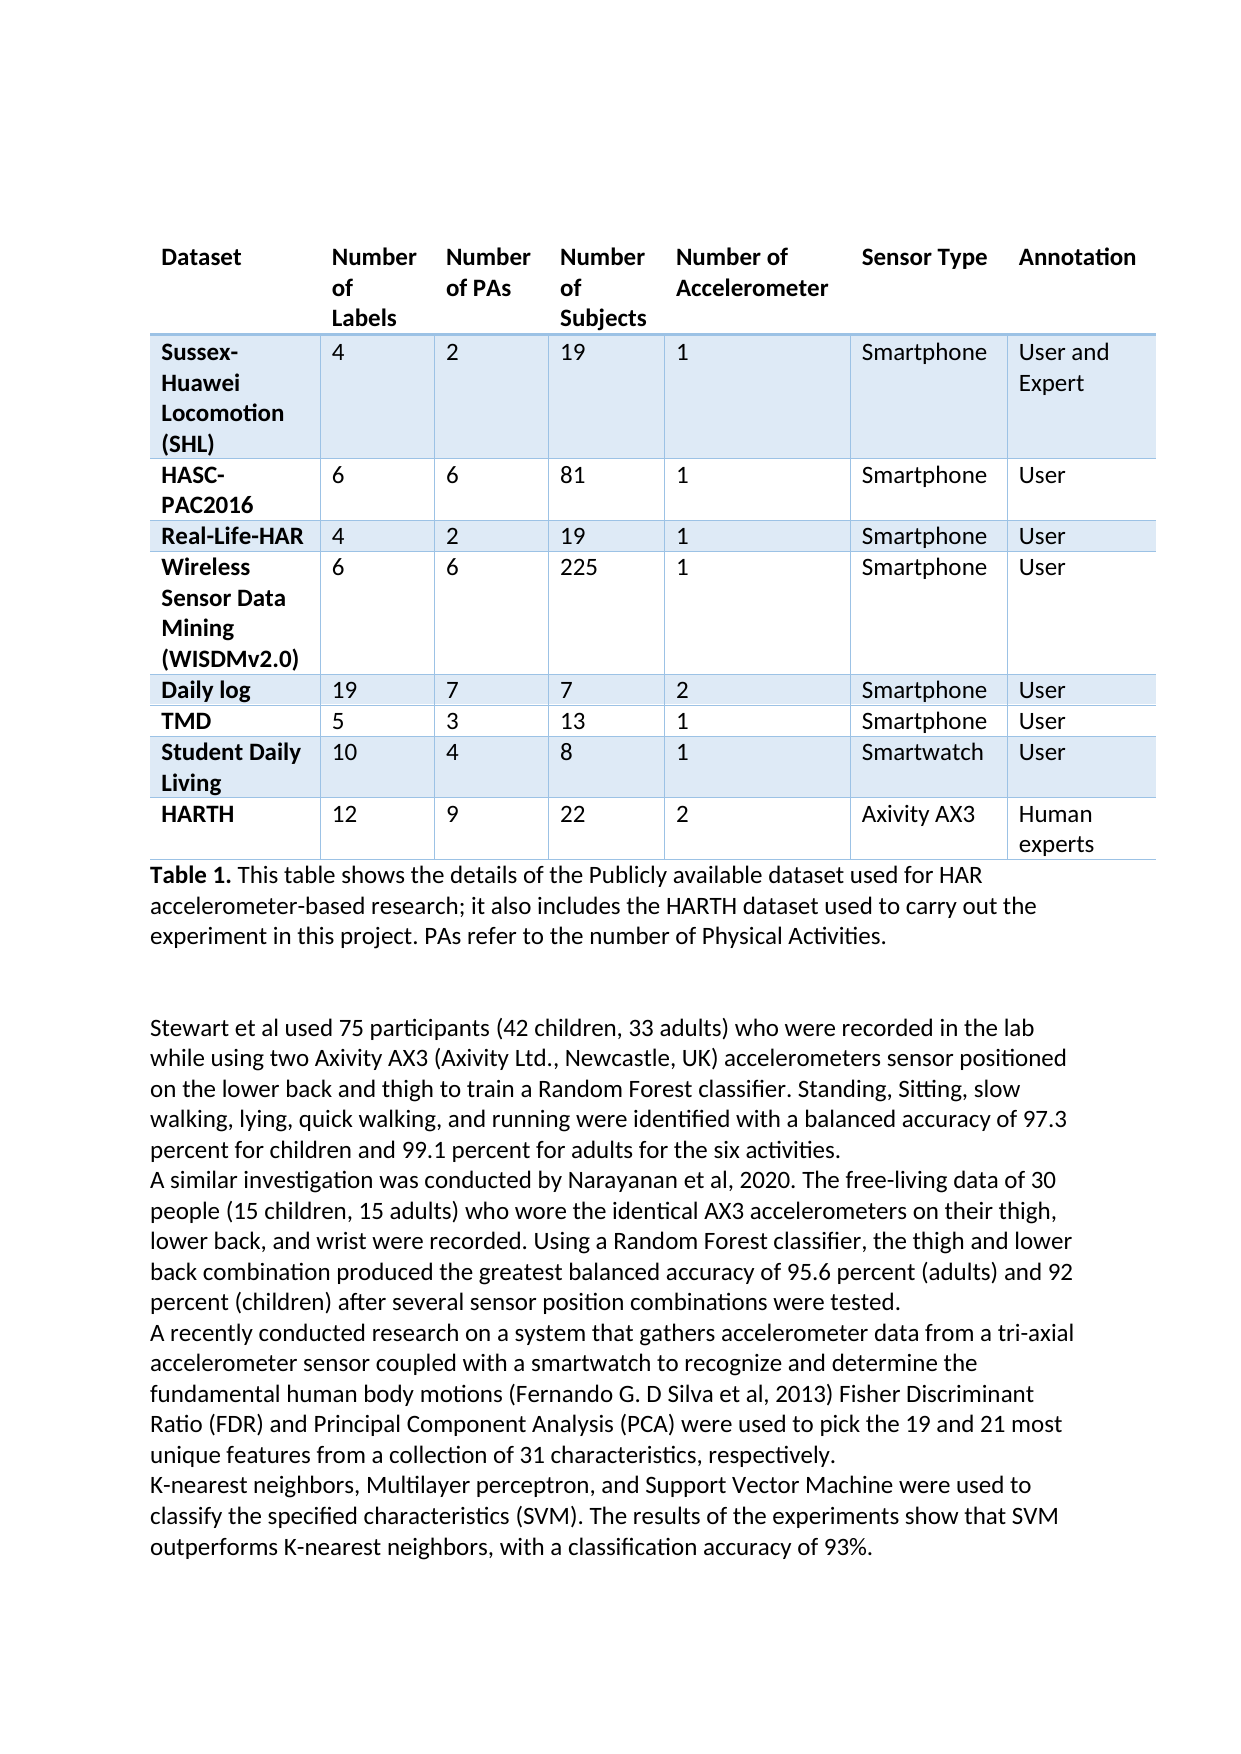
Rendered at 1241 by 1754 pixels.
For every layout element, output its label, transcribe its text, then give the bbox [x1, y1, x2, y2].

table_cell 5 [321, 706, 434, 736]
table_cell 1 [665, 706, 850, 736]
table_cell User [1008, 737, 1156, 797]
table_cell 6 [435, 459, 548, 520]
table_cell 1 [665, 521, 850, 551]
table_header Number of Subjects [549, 242, 664, 333]
table_cell Smartphone [851, 675, 1007, 704]
table_cell Smartwatch [851, 737, 1007, 797]
table_cell 1 [665, 336, 850, 458]
table_cell User [1008, 552, 1156, 673]
table_cell HASC-PAC2016 [150, 459, 320, 520]
table_cell 4 [321, 521, 434, 551]
text A similar investigation was conducted by Narayanan et al, 2020. The free-living data of 30 people (15 children, 15 adults) who wore the identical AX3 accelerometers on their thigh, lower back, and wrist were recorded. Using a Random Forest classifier, the thigh and lower back combination produced the greatest balanced accuracy of 95.6 percent (adults) and 92 percent (children) after several sensor position combinations were tested. [150, 1164, 1090, 1317]
table_header Sensor Type [850, 242, 1007, 333]
text A recently conducted research on a system that gathers accelerometer data from a tri-axial accelerometer sensor coupled with a smartwatch to recognize and determine the fundamental human body motions (Fernando G. D Silva et al, 2013) Fisher Discriminant Ratio (FDR) and Principal Component Analysis (PCA) were used to pick the 19 and 21 most unique features from a collection of 31 characteristics, respectively. [150, 1317, 1090, 1470]
table_cell 12 [321, 798, 434, 859]
table_cell 6 [321, 459, 434, 520]
table_cell Sussex-Huawei Locomotion (SHL) [150, 336, 320, 458]
table_cell User [1008, 675, 1156, 704]
table_cell Wireless Sensor Data Mining (WISDMv2.0) [150, 552, 320, 673]
text Table 1. This table shows the details of the Publicly available dataset used for HAR accelerometer-based research; it also includes the HARTH dataset used to carry out the experiment in this project. PAs refer to the number of Physical Activities. [150, 860, 1090, 951]
table_cell 1 [665, 459, 850, 520]
table_cell User [1008, 706, 1156, 736]
table_cell 81 [549, 459, 664, 520]
text Stewart et al used 75 participants (42 children, 33 adults) who were recorded in the lab while using two Axivity AX3 (Axivity Ltd., Newcastle, UK) accelerometers sensor positioned on the lower back and thigh to train a Random Forest classifier. Standing, Sitting, slow walking, lying, quick walking, and running were identified with a balanced accuracy of 97.3 percent for children and 99.1 percent for adults for the six activities. [150, 1012, 1090, 1164]
table_cell Axivity AX3 [851, 798, 1007, 859]
text K-nearest neighbors, Multilayer perceptron, and Support Vector Machine were used to classify the specified characteristics (SVM). The results of the experiments show that SVM outperforms K-nearest neighbors, with a classification accuracy of 93%. [150, 1470, 1090, 1561]
table_cell Smartphone [851, 521, 1007, 551]
table_cell TMD [150, 706, 320, 736]
table_cell User [1008, 459, 1156, 520]
table_cell Smartphone [851, 459, 1007, 520]
table_cell 7 [435, 675, 548, 704]
table_header Number of PAs [435, 242, 549, 333]
table_cell 7 [549, 675, 664, 704]
table_cell 8 [549, 737, 664, 797]
table_cell 19 [549, 521, 664, 551]
table_cell 2 [435, 521, 548, 551]
table_cell 6 [321, 552, 434, 673]
table_cell 225 [549, 552, 664, 673]
table_cell Human experts [1008, 798, 1156, 859]
table_cell 19 [321, 675, 434, 704]
table_cell Student Daily Living [150, 737, 320, 797]
table_cell 1 [665, 737, 850, 797]
table_cell 13 [549, 706, 664, 736]
table_cell 19 [549, 336, 664, 458]
table_cell Real-Life-HAR [150, 521, 320, 551]
table_header Dataset [150, 242, 320, 333]
table_cell Daily log [150, 675, 320, 704]
table_cell 1 [665, 552, 850, 673]
table_cell HARTH [150, 798, 320, 859]
table_cell 10 [321, 737, 434, 797]
table_header Number of Labels [320, 242, 434, 333]
table_cell Smartphone [851, 336, 1007, 458]
table_cell Smartphone [851, 552, 1007, 673]
table_cell 22 [549, 798, 664, 859]
table_cell 4 [321, 336, 434, 458]
table_header Number of Accelerometer [665, 242, 850, 333]
table_cell 4 [435, 737, 548, 797]
table_header Annotation [1008, 242, 1156, 333]
table_cell User and Expert [1008, 336, 1156, 458]
table_cell User [1008, 521, 1156, 551]
table_cell 6 [435, 552, 548, 673]
table_cell 9 [435, 798, 548, 859]
table_cell 2 [435, 336, 548, 458]
table_cell 2 [665, 675, 850, 704]
table_cell 3 [435, 706, 548, 736]
table_cell Smartphone [851, 706, 1007, 736]
table_cell 2 [665, 798, 850, 859]
